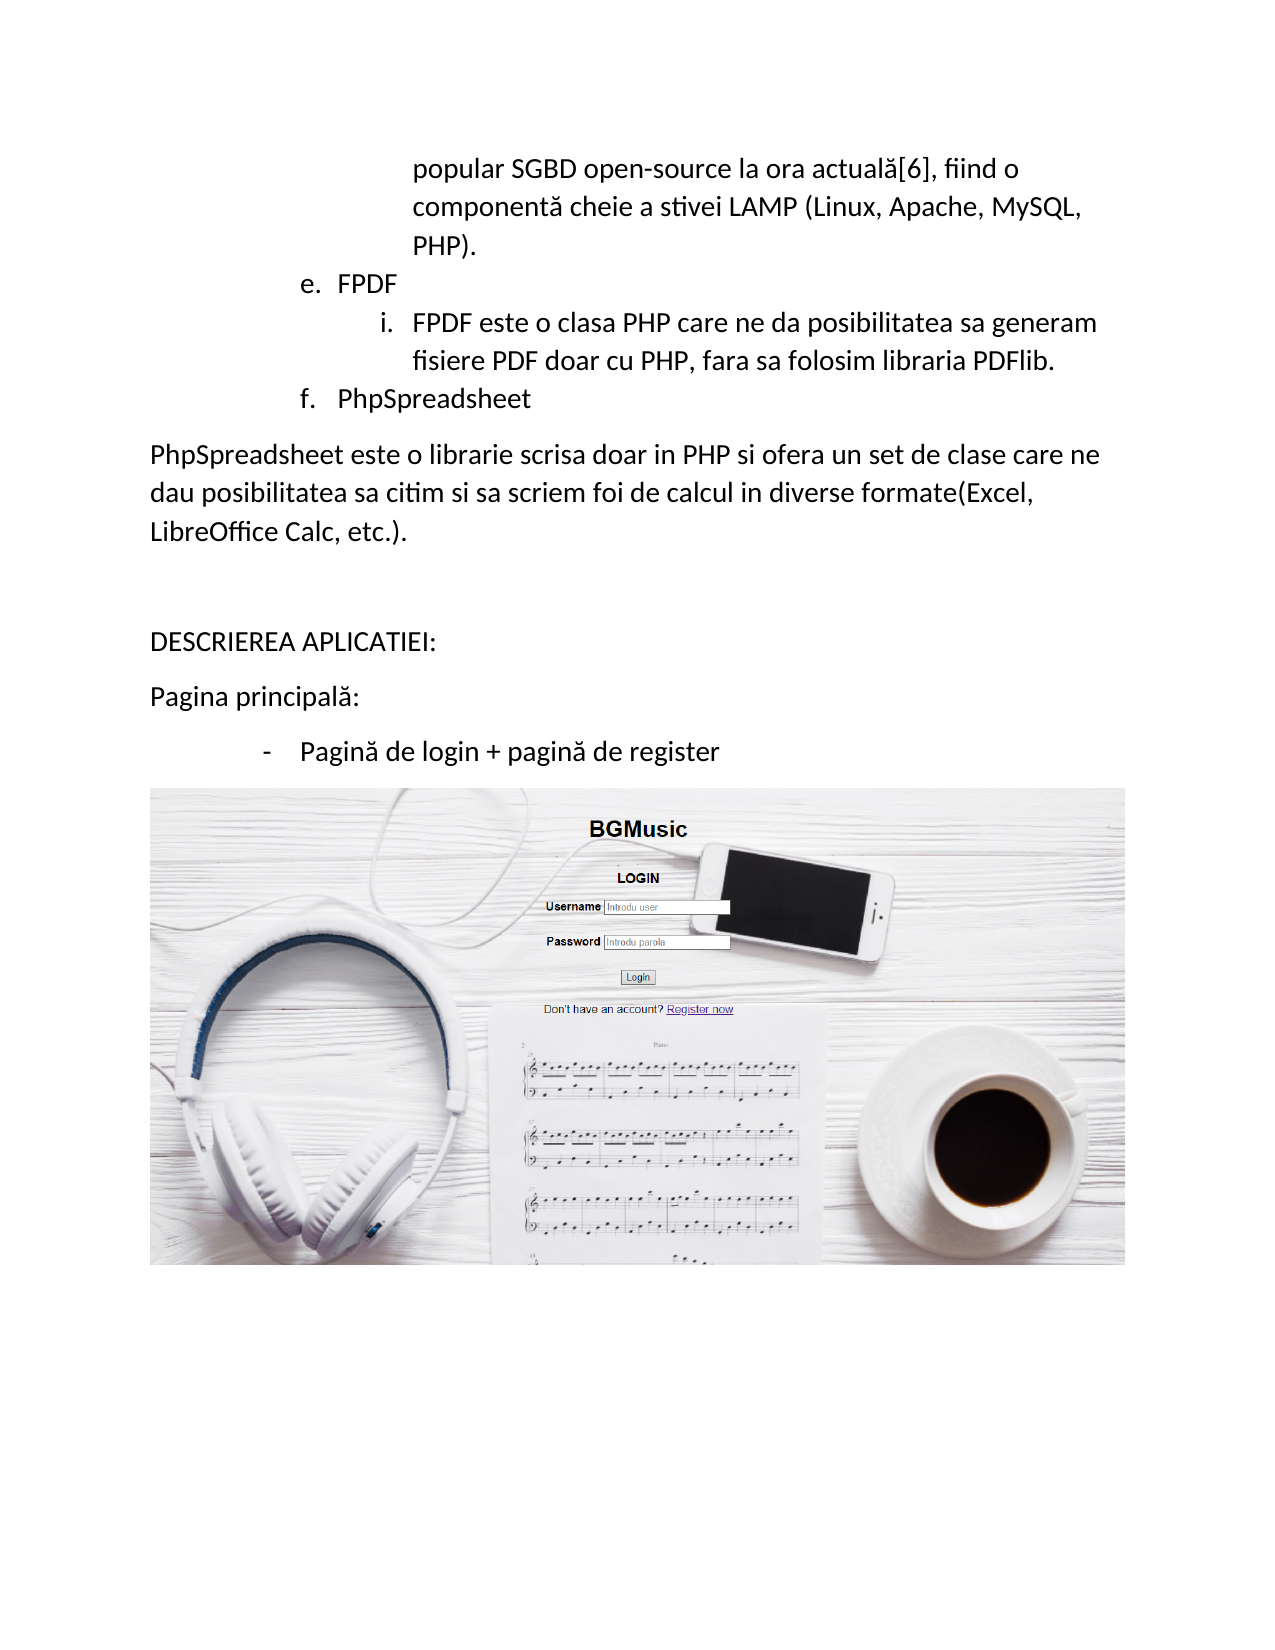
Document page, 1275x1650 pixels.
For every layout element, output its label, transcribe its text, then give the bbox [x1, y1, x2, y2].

list Pagină de login + pagină de register [262, 733, 1125, 769]
text DESCRIEREA APLICATIEI: [150, 623, 1125, 658]
list FPDF este o clasa PHP care ne da posibilitatea sa generam fisiere PDF doar cu PHP, fara sa folosim libraria PDFlib. [394, 304, 1125, 378]
text PhpSpreadsheet este o librarie scrisa doar in PHP si ofera un set de clase care ne dau posibilitatea sa citim si sa scriem foi de calcul in diverse formate(Excel, LibreOffice Calc, etc.). [150, 436, 1125, 548]
list FPDF [300, 265, 1125, 301]
text Pagina principală: [150, 678, 1125, 713]
picture [150, 788, 1125, 1265]
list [394, 150, 1125, 262]
list PhpSpreadsheet [300, 381, 1125, 416]
